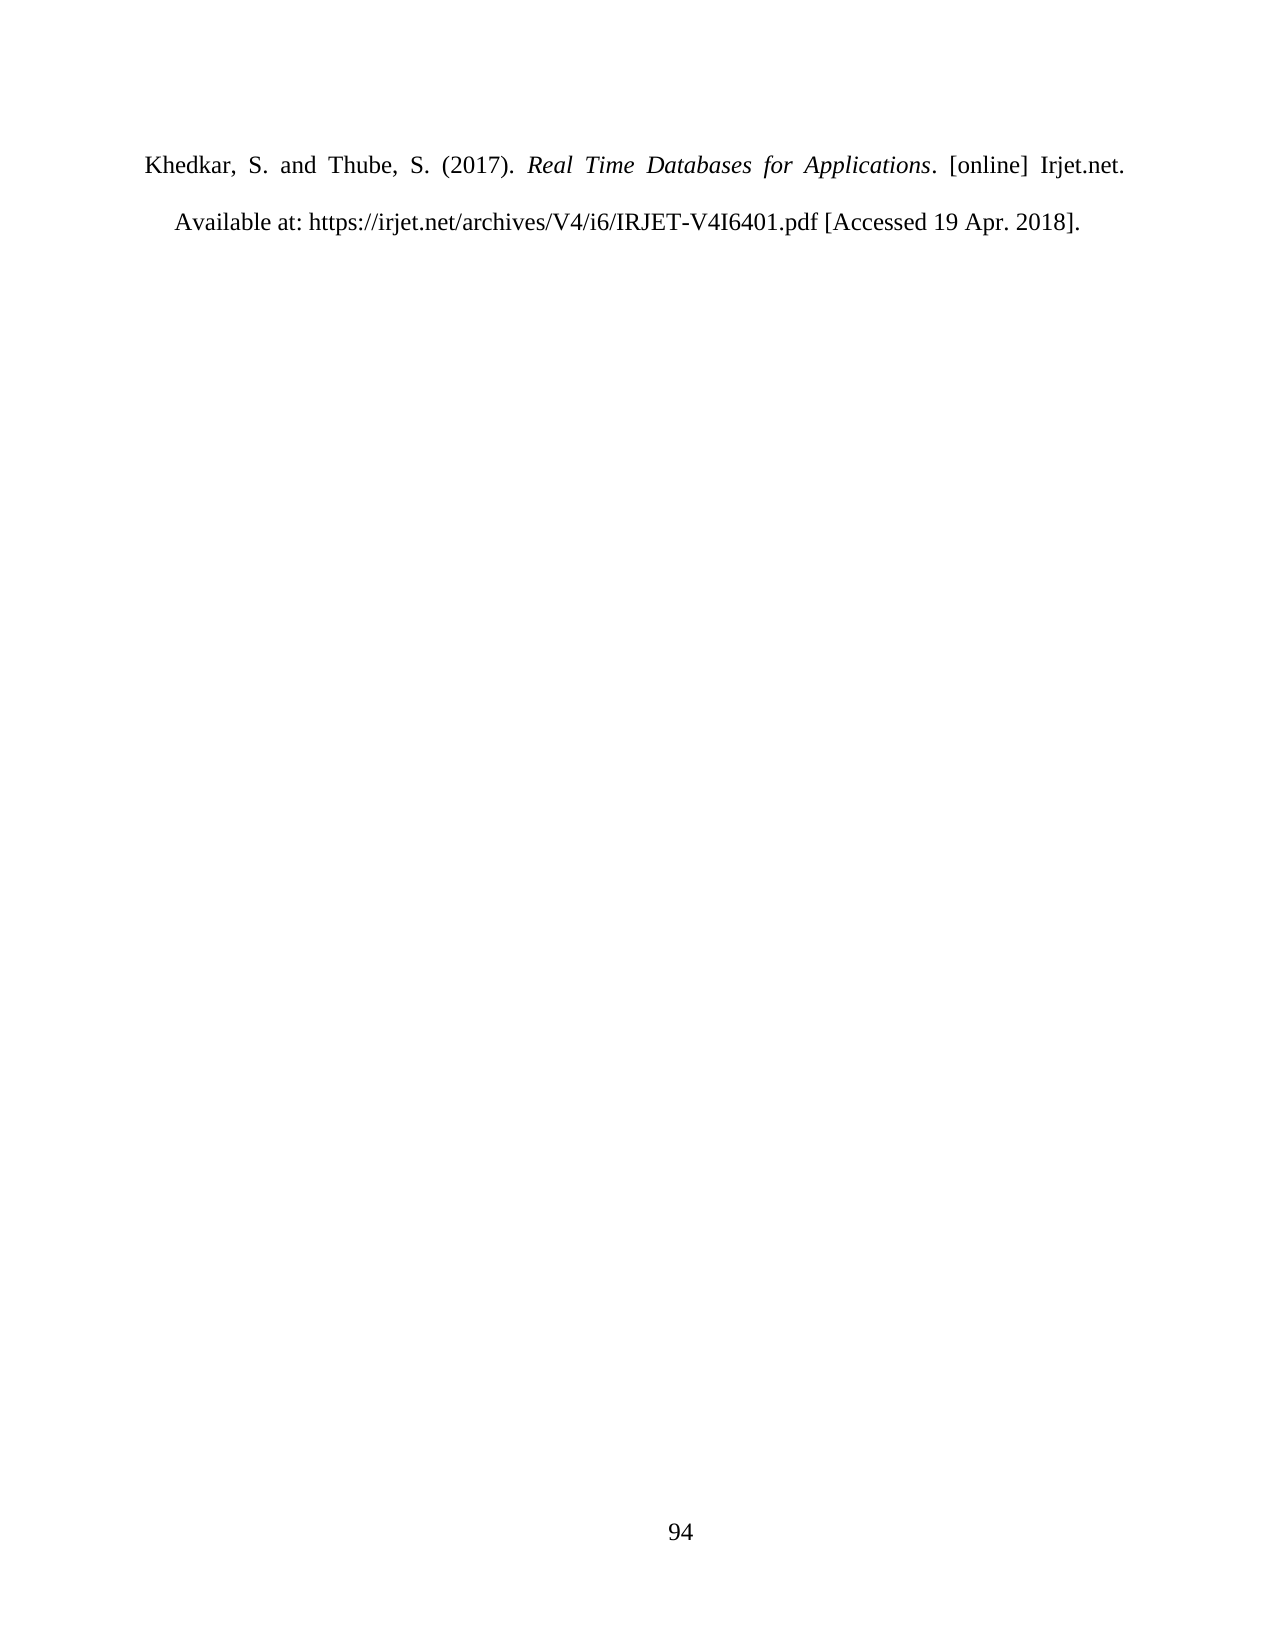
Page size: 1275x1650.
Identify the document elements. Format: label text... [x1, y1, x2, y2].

text Khedkar, S. and Thube, S. (2017). Real Time Databases for Applications. [online] Irjet.net. Available at: https://irjet.net/archives/V4/i6/IRJET-V4I6401.pdf [Accessed 19 Apr. 2018]. [144, 150, 1125, 236]
